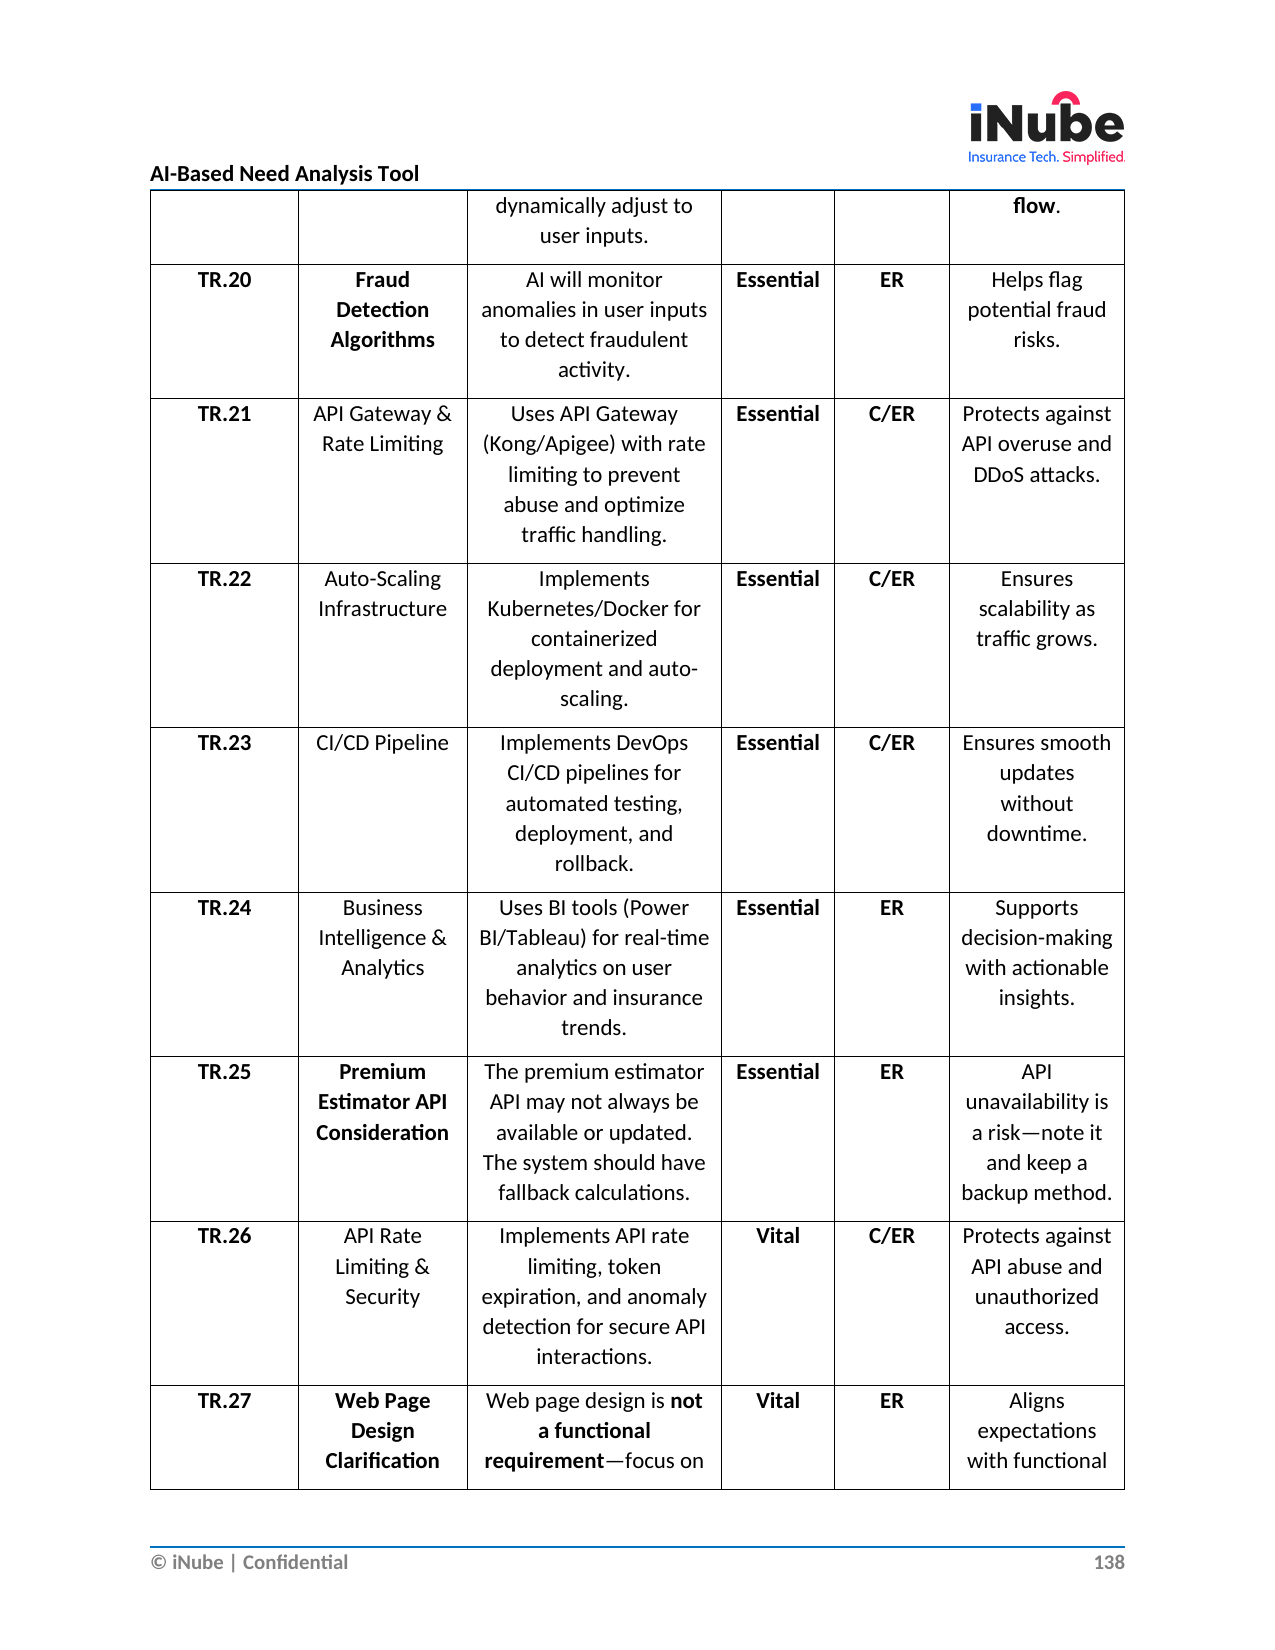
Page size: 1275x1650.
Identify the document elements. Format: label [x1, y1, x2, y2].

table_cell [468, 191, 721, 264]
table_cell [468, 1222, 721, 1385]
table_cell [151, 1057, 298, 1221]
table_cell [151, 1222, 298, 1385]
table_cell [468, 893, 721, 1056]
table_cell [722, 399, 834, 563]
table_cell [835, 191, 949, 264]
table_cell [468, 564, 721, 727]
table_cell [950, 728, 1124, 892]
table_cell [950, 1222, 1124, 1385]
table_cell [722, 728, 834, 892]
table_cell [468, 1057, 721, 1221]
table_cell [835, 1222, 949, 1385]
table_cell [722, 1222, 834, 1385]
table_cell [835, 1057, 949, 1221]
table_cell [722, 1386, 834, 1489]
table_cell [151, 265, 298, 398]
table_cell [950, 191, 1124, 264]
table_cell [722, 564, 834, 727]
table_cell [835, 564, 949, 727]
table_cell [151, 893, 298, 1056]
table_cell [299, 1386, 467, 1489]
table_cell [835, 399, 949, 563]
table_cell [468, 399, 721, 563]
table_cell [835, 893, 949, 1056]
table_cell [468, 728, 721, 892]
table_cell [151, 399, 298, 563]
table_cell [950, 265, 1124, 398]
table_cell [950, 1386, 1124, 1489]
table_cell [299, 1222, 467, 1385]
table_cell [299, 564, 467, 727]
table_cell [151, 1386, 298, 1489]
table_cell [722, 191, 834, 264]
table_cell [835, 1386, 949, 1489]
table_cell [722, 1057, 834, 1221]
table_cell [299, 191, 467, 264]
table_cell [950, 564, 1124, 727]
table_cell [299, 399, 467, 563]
picture [968, 75, 1125, 182]
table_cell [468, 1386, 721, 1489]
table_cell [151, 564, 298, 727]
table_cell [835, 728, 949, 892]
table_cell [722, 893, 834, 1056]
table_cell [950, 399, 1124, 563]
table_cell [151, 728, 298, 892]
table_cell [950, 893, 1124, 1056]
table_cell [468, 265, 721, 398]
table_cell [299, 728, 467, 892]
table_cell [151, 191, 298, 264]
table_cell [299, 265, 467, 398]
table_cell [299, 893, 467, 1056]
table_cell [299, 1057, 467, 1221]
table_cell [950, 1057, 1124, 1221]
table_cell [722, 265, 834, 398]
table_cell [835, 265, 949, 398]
